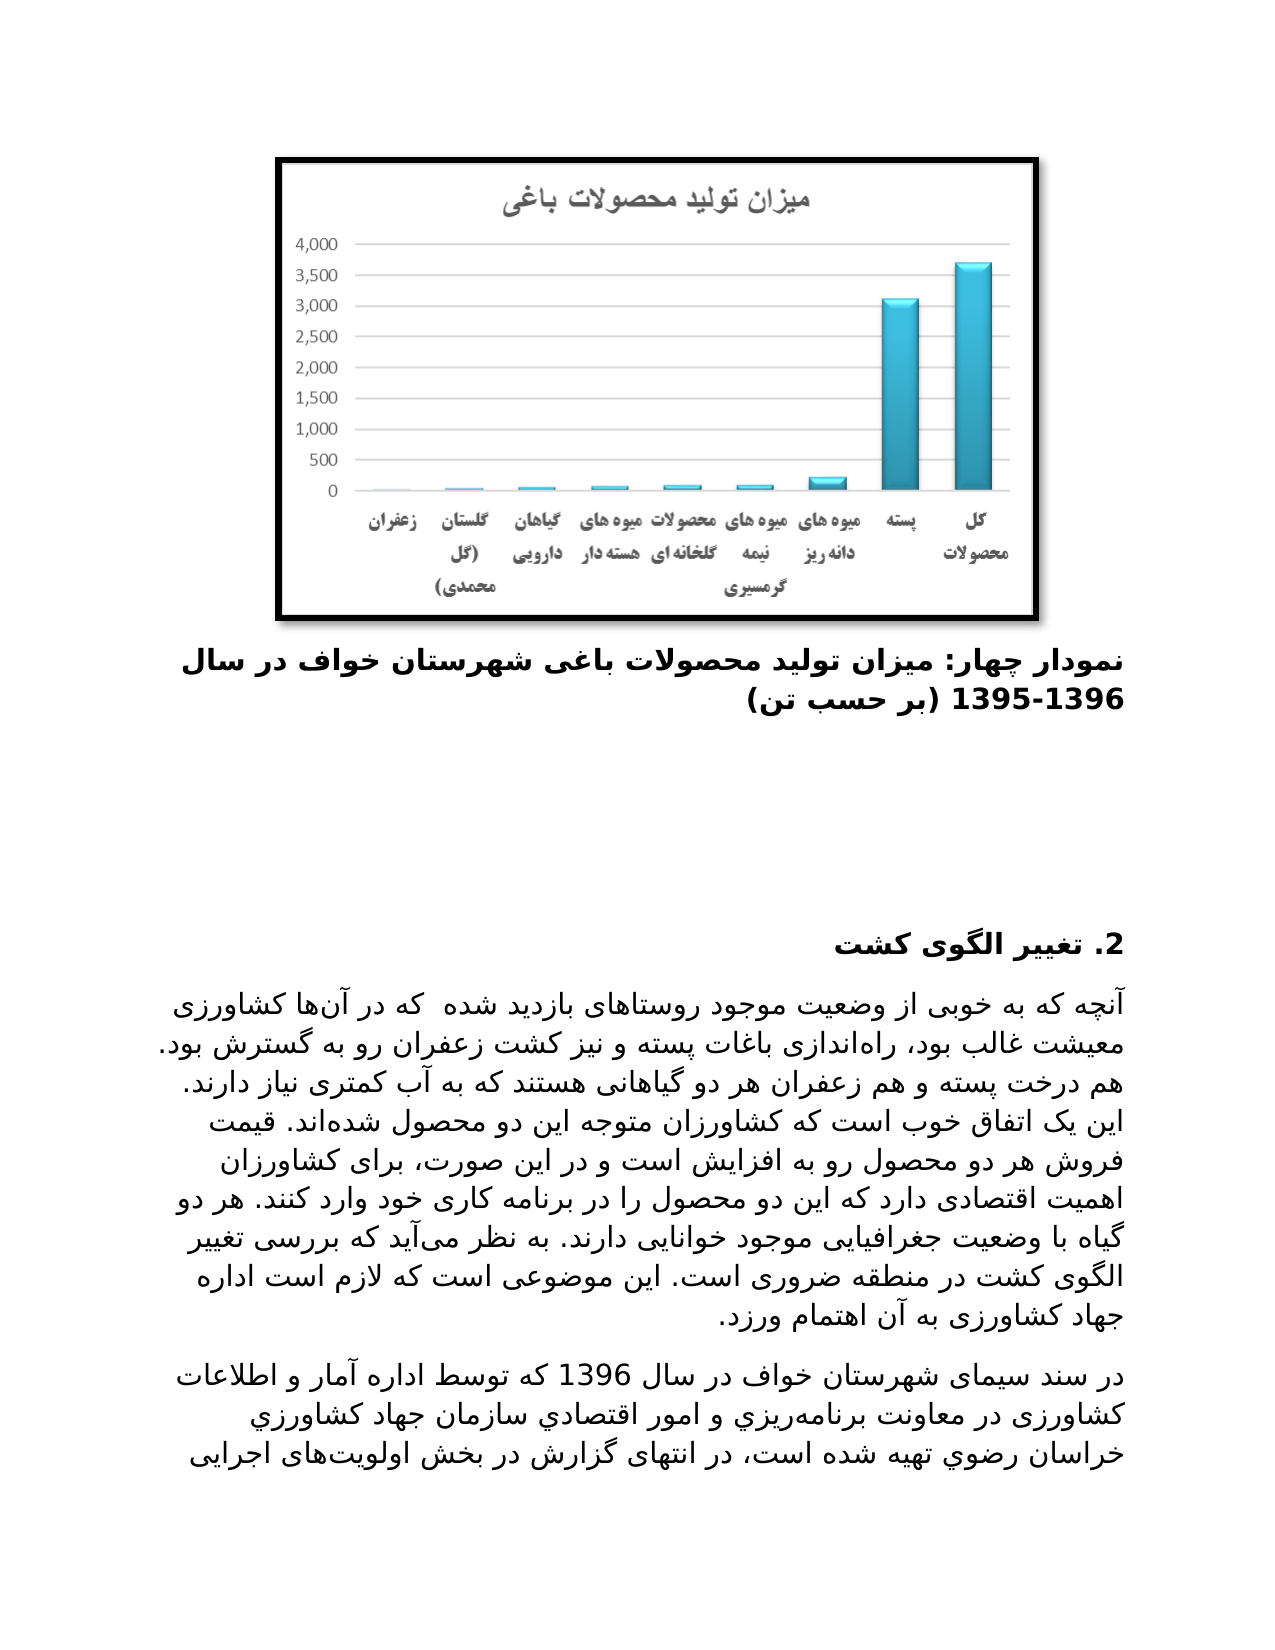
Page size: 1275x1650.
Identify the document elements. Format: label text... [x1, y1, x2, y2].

text 2. تغییر الگوی کشت [150, 927, 1125, 961]
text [150, 1358, 1125, 1470]
picture [282, 163, 1033, 615]
text آنچه که به خوبی از وضعیت موجود روستاهای بازدید شده که در آن‌ها کشاورزی معیشت غالب بود، راه‌اندازی باغات پسته و نیز کشت زعفران رو به گسترش بود. هم درخت پسته و هم زعفران هر دو گیاهانی هستند که به آب کمتری نیاز دارند. این یک اتفاق خوب است که کشاورزان متوجه این دو محصول شده‌اند. قیمت فروش هر دو محصول رو به افزایش است و در این صورت، برای کشاورزان اهمیت اقتصادی دارد که این دو محصول را در برنامه کاری خود وارد کنند. هر دو گیاه با وضعیت جغرافیایی موجود خوانایی دارند. به نظر می‌آید که بررسی تغییر الگوی کشت در منطقه ضروری است. این موضوعی است که لازم است اداره جهاد کشاورزی به آن اهتمام ورزد. [150, 987, 1125, 1333]
